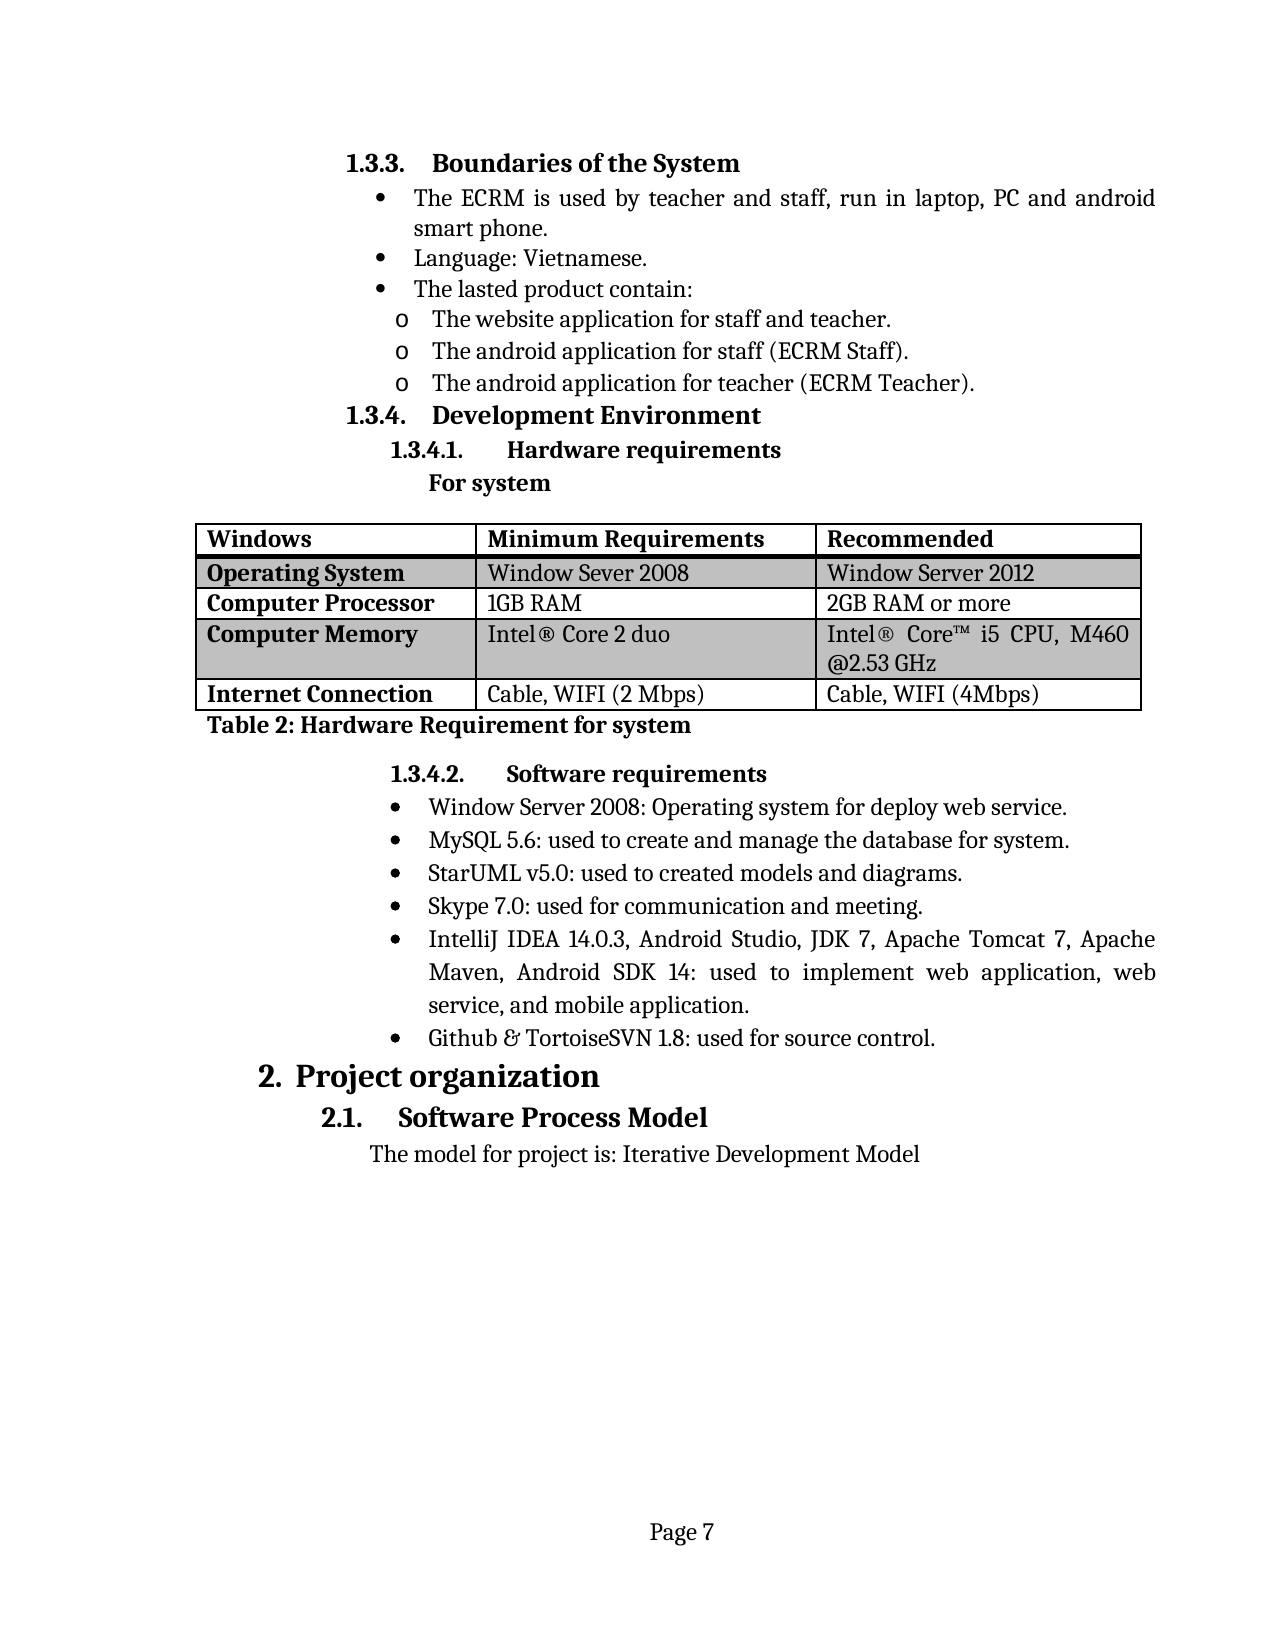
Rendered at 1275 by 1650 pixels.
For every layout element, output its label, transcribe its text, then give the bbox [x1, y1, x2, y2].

list Window Server 2008: Operating system for deploy web service. [391, 793, 1157, 822]
table_cell Cable, WIFI (4Mbps) [817, 680, 1140, 708]
table_header Windows [197, 525, 475, 554]
table_cell Computer Processor [197, 589, 475, 618]
table_cell Computer Memory [197, 620, 475, 678]
list Github & TortoiseSVN 1.8: used for source control. [391, 1024, 1157, 1053]
table_cell Window Sever 2008 [477, 559, 815, 587]
list Boundaries of the System [346, 148, 1157, 179]
list IntelliJ IDEA 14.0.3, Android Studio, JDK 7, Apache Tomcat 7, Apache Maven, Android SDK 14: used to implement web application, web service, and mobile application. [391, 925, 1157, 1020]
list Project organization [258, 1057, 1157, 1096]
list StarUML v5.0: used to created models and diagrams. [391, 859, 1157, 888]
list Skype 7.0: used for communication and meeting. [391, 892, 1157, 921]
list The website application for staff and teacher. [394, 305, 1157, 335]
list Software Process Model [321, 1101, 1157, 1135]
table_header Recommended [817, 525, 1140, 554]
list MySQL 5.6: used to create and manage the database for system. [391, 826, 1157, 855]
list Software requirements [391, 760, 1157, 789]
table_cell Window Server 2012 [817, 559, 1140, 587]
list The lasted product contain: [376, 275, 1157, 303]
table_cell 1GB RAM [477, 589, 815, 618]
table_cell Operating System [197, 559, 475, 587]
table_cell Cable, WIFI (2 Mbps) [477, 680, 815, 708]
list The android application for staff (ECRM Staff). [394, 337, 1157, 367]
list Hardware requirements [391, 436, 1157, 465]
table_cell 2GB RAM or more [817, 589, 1140, 618]
list The ECRM is used by teacher and staff, run in laptop, PC and android smart phone. [376, 183, 1157, 243]
table_cell Intel® Core™ i5 CPU, M460 @2.53 GHz [817, 620, 1140, 678]
list The model for project is: Iterative Development Model [369, 1140, 1157, 1169]
list Development Environment [346, 400, 1157, 432]
list For system [428, 469, 1157, 498]
table_header Minimum Requirements [477, 525, 815, 554]
list The android application for teacher (ECRM Teacher). [394, 369, 1157, 399]
table_cell Internet Connection [197, 680, 475, 708]
table_cell Intel® Core 2 duo [477, 620, 815, 678]
list Language: Vietnamese. [376, 244, 1157, 273]
